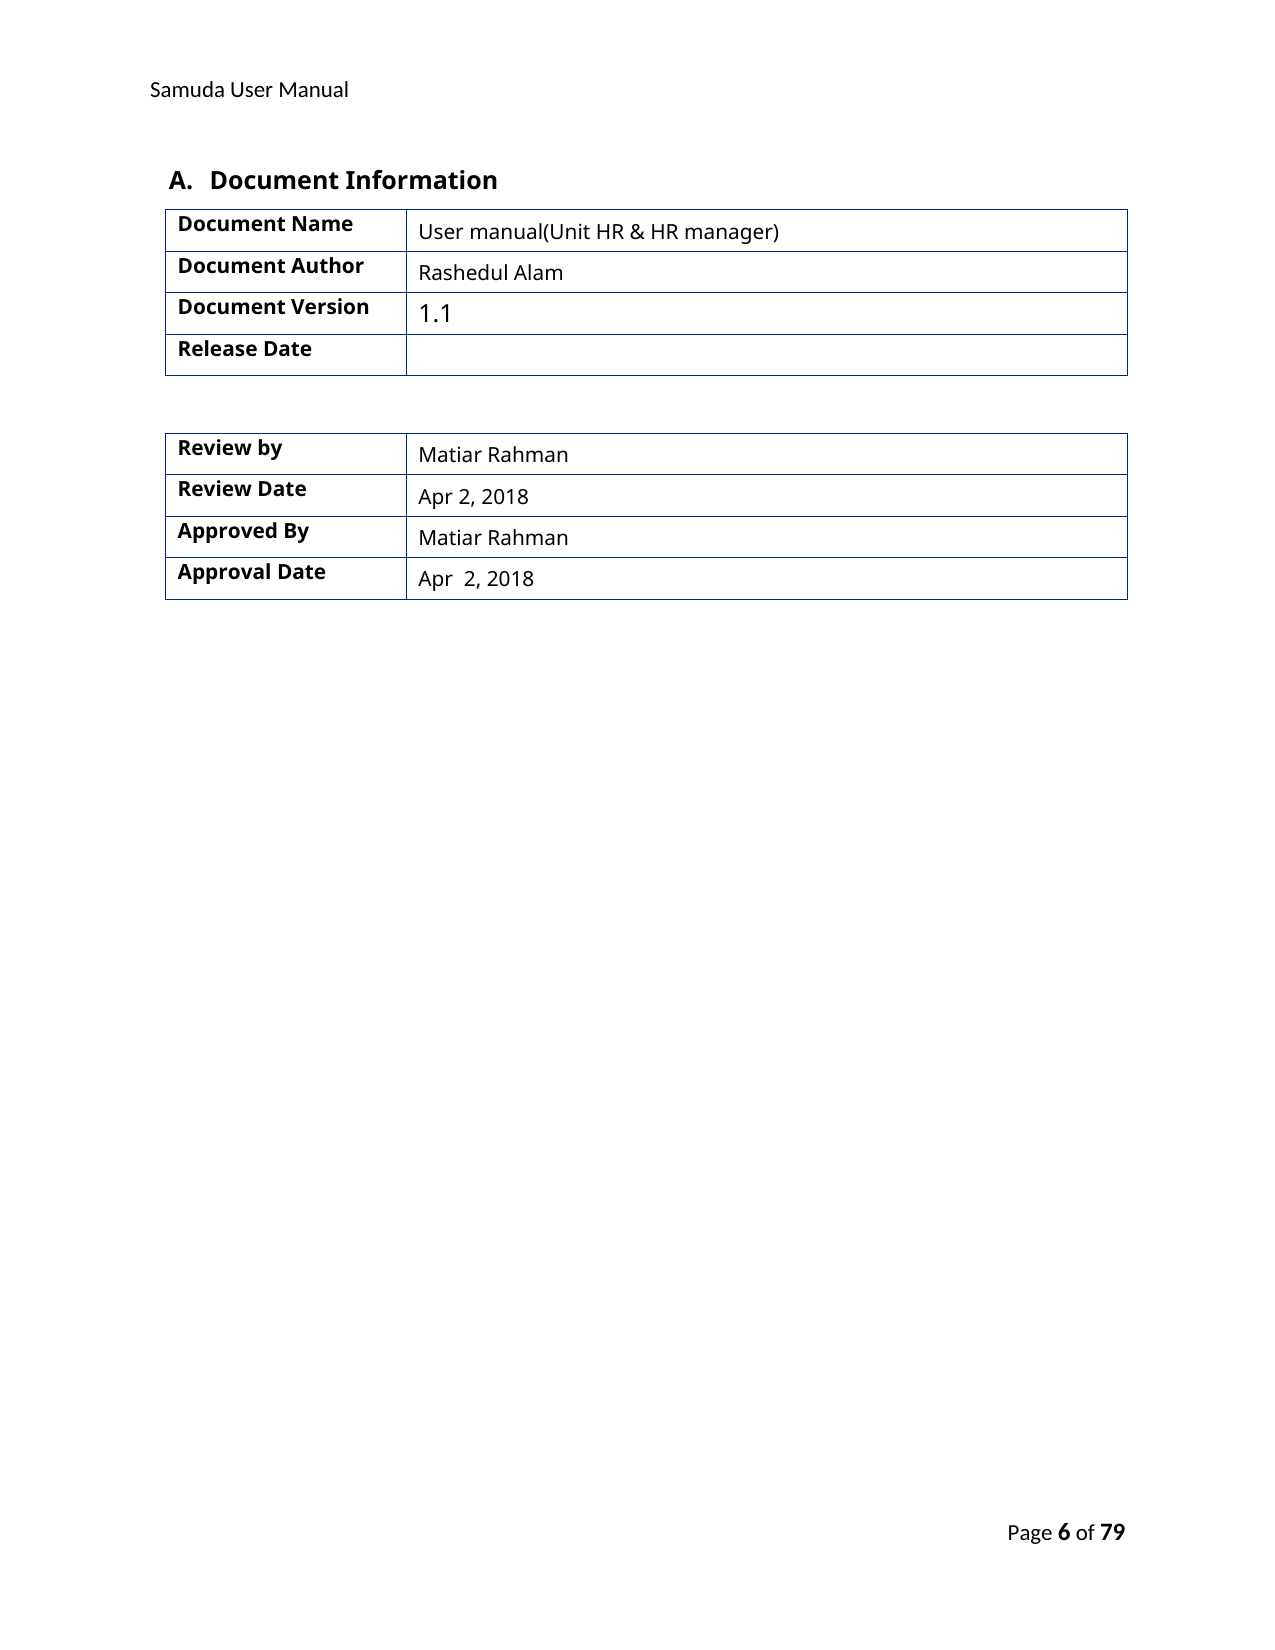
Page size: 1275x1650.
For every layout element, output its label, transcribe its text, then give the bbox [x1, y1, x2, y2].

table_cell 1.1 [407, 293, 1127, 333]
table_header Review by [166, 434, 406, 474]
subtitle Document Information [169, 162, 1125, 197]
table_cell Review Date [166, 475, 406, 516]
table_cell Apr 2, 2018 [407, 475, 1127, 516]
table_header Document Name [166, 210, 406, 251]
table_cell Rashedul Alam [407, 252, 1127, 292]
table_cell Release Date [166, 335, 406, 375]
table_header User manual(Unit HR & HR manager) [407, 210, 1127, 251]
table_cell Approval Date [166, 558, 406, 598]
table_cell Apr 2, 2018 [407, 558, 1127, 598]
table_cell Document Author [166, 252, 406, 292]
table_cell Approved By [166, 517, 406, 557]
table_cell [407, 335, 1127, 375]
table_header Matiar Rahman [407, 434, 1127, 474]
table_cell Matiar Rahman [407, 517, 1127, 557]
table_cell Document Version [166, 293, 406, 333]
